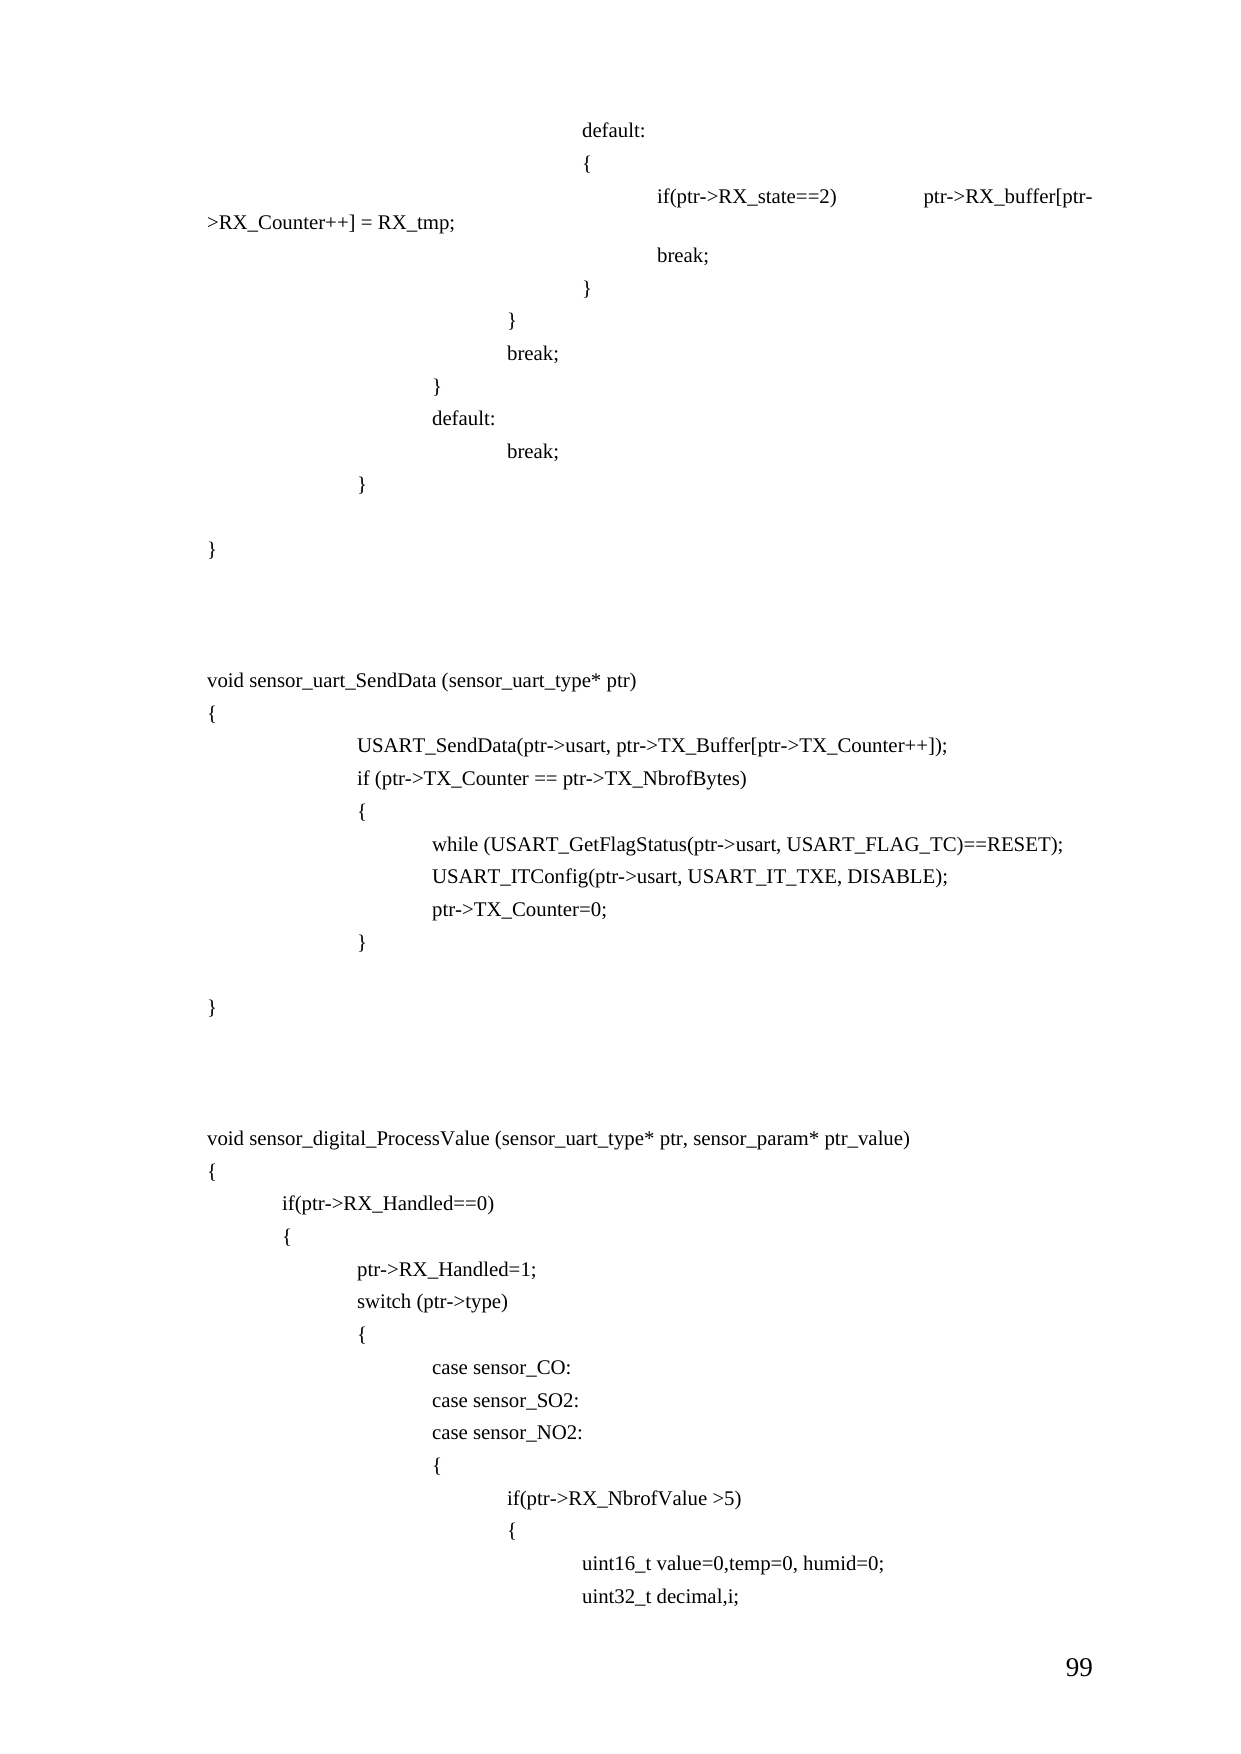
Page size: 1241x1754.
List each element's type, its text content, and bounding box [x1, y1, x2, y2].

text break; [207, 439, 1092, 463]
text { [207, 799, 1092, 823]
text } [207, 995, 1092, 1019]
text } [207, 537, 1092, 561]
text { [207, 1322, 1092, 1346]
text uint16_t value=0,temp=0, humid=0; [207, 1551, 1092, 1575]
text while (USART_GetFlagStatus(ptr->usart, USART_FLAG_TC)==RESET); [207, 831, 1092, 856]
text { [207, 1518, 1092, 1542]
text case sensor_SO2: [207, 1387, 1092, 1412]
text { [207, 1158, 1092, 1183]
text break; [207, 243, 1092, 267]
text uint32_t decimal,i; [207, 1584, 1092, 1608]
text { [207, 1224, 1092, 1248]
text case sensor_NO2: [207, 1420, 1092, 1444]
text } [207, 929, 1092, 954]
text ptr->TX_Counter=0; [207, 897, 1092, 921]
text { [207, 701, 1092, 725]
text ptr->RX_Handled=1; [207, 1257, 1092, 1281]
text USART_ITConfig(ptr->usart, USART_IT_TXE, DISABLE); [207, 864, 1092, 888]
text if(ptr->RX_Handled==0) [207, 1191, 1092, 1215]
text break; [207, 341, 1092, 365]
text } [207, 373, 1092, 398]
text } [207, 472, 1092, 496]
text USART_SendData(ptr->usart, ptr->TX_Buffer[ptr->TX_Counter++]); [207, 733, 1092, 757]
text void sensor_uart_SendData (sensor_uart_type* ptr) [207, 668, 1092, 692]
text } [207, 275, 1092, 299]
text { [207, 151, 1092, 175]
text { [207, 1453, 1092, 1477]
text } [207, 308, 1092, 332]
text default: [207, 406, 1092, 430]
text void sensor_digital_ProcessValue (sensor_uart_type* ptr, sensor_param* ptr_value) [207, 1126, 1092, 1150]
text if (ptr->TX_Counter == ptr->TX_NbrofBytes) [207, 766, 1092, 790]
text default: [207, 118, 1092, 142]
text switch (ptr->type) [207, 1289, 1092, 1313]
text case sensor_CO: [207, 1355, 1092, 1379]
text if(ptr->RX_NbrofValue >5) [207, 1486, 1092, 1510]
text if(ptr->RX_state==2) ptr->RX_buffer[ptr->RX_Counter++] = RX_tmp; [207, 183, 1092, 234]
